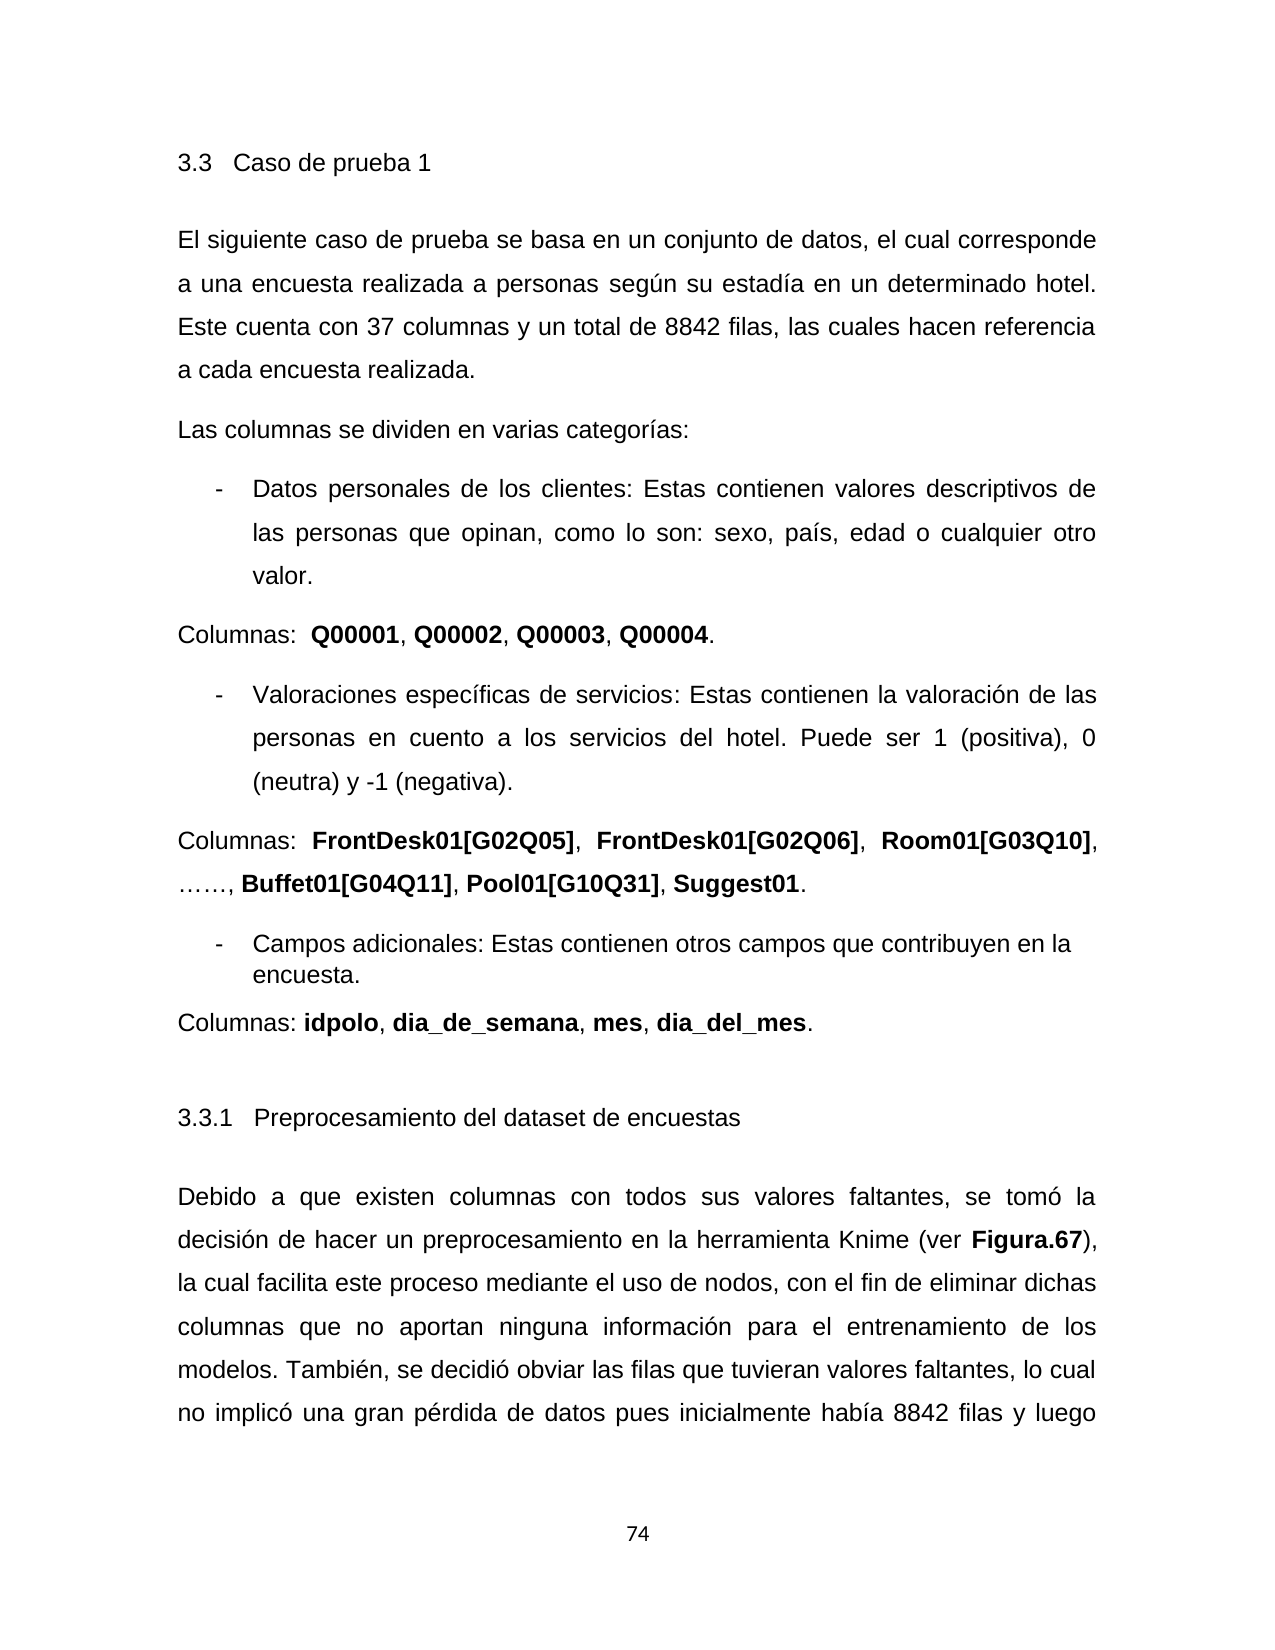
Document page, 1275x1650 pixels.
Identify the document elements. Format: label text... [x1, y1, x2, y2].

list Datos personales de los clientes: Estas contienen valores descriptivos de las personas que opinan, como lo son: sexo, país, edad o cualquier otro valor. [215, 474, 1098, 589]
text Columnas: idpolo, dia_de_semana, mes, dia_del_mes. [177, 1008, 1098, 1037]
text Columnas: Q00001, Q00002, Q00003, Q00004. [177, 621, 1098, 649]
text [177, 1182, 1098, 1427]
subtitle 3.3 Caso de prueba 1 [177, 148, 1098, 176]
text Las columnas se dividen en varias categorías: [177, 415, 1098, 443]
subtitle 3.3.1 Preprocesamiento del dataset de encuestas [177, 1103, 1098, 1132]
list Campos adicionales: Estas contienen otros campos que contribuyen en la encuesta. [215, 929, 1098, 989]
text Columnas: FrontDesk01[G02Q05], FrontDesk01[G02Q06], Room01[G03Q10], ……, Buffet01[G04Q11], Pool01[G10Q31], Suggest01. [177, 826, 1098, 898]
list Valoraciones específicas de servicios: Estas contienen la valoración de las personas en cuento a los servicios del hotel. Puede ser 1 (positiva), 0 (neutra) y -1 (negativa). [215, 680, 1098, 795]
text El siguiente caso de prueba se basa en un conjunto de datos, el cual corresponde a una encuesta realizada a personas según su estadía en un determinado hotel. Este cuenta con 37 columnas y un total de 8842 filas, las cuales hacen referencia a cada encuesta realizada. [177, 226, 1098, 384]
